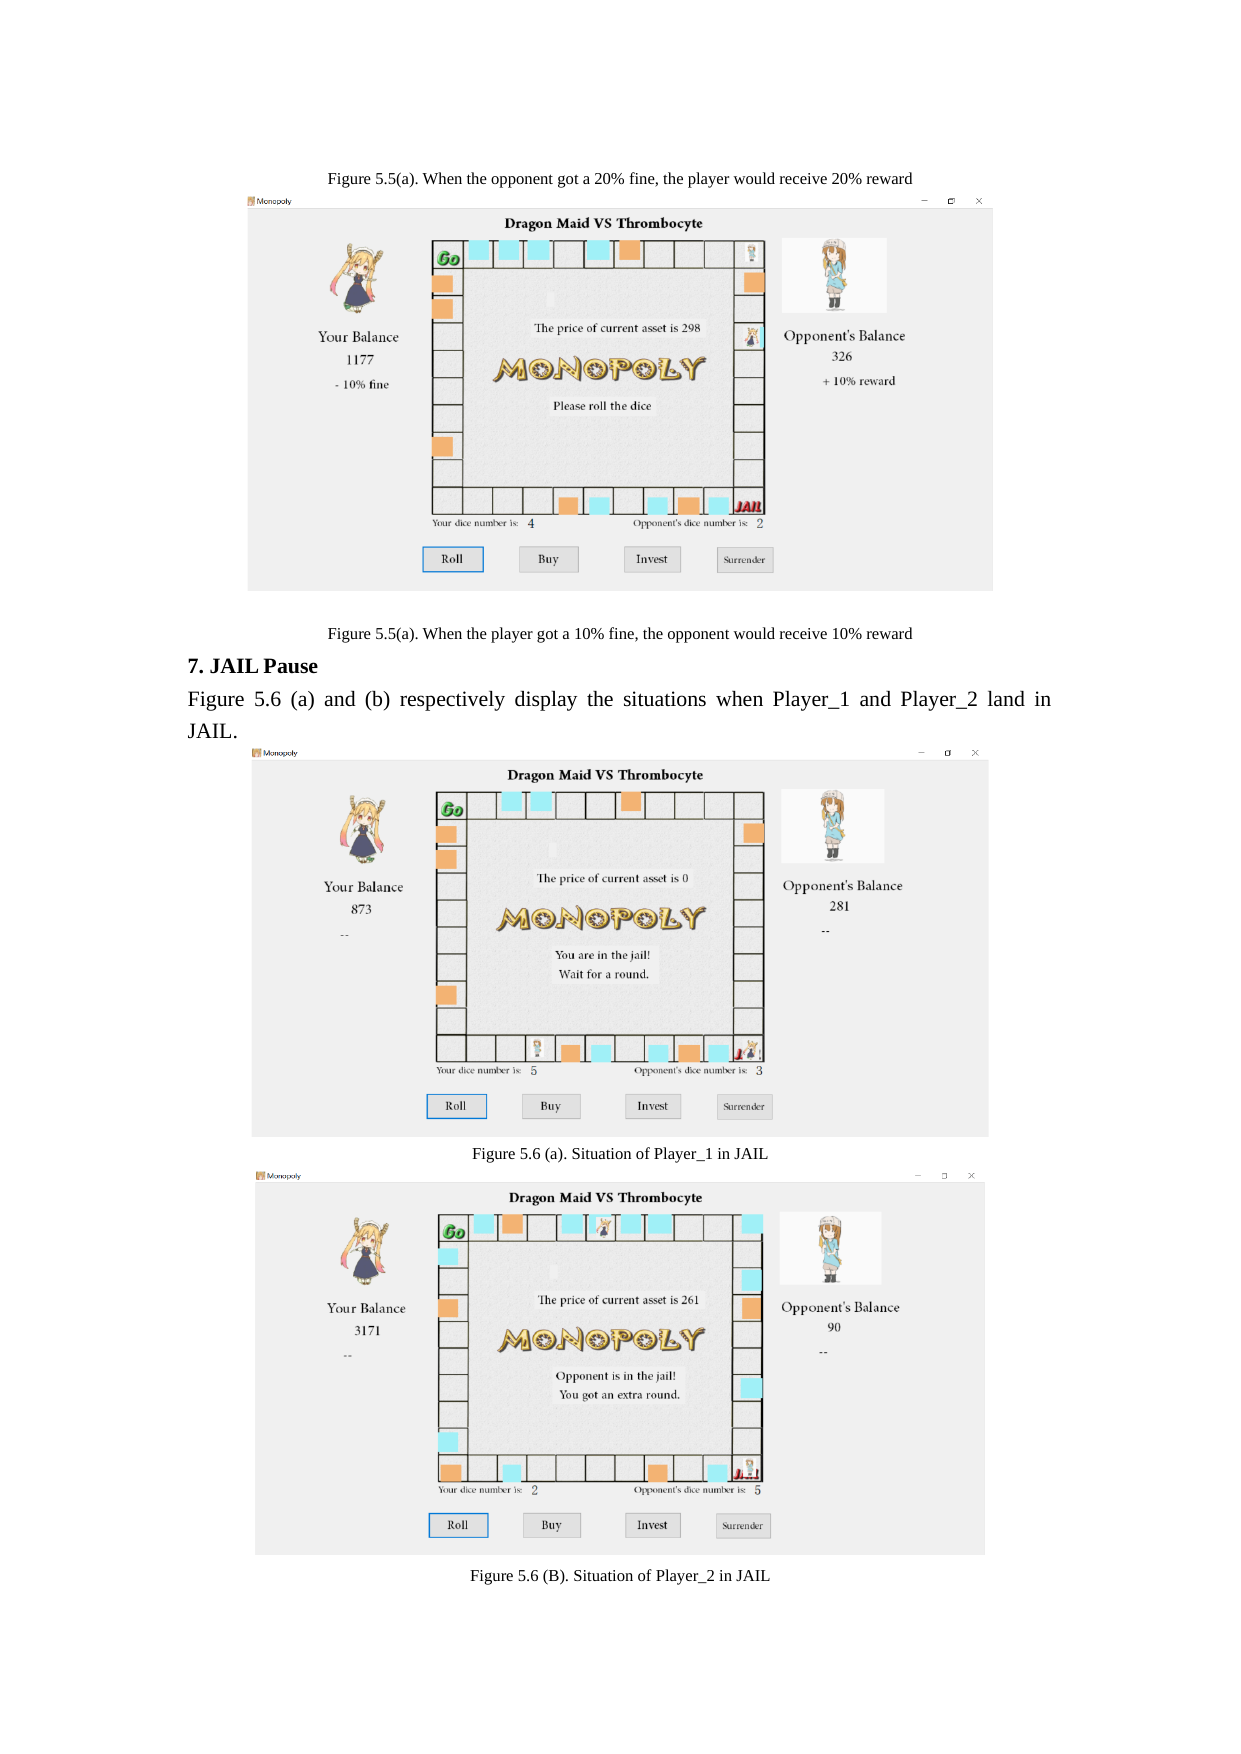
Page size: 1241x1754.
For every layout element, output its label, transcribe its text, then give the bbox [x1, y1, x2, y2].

picture [251, 747, 989, 1137]
text Figure 5.6 (a) and (b) respectively display the situations when Player_1 and Player_2 land in JAIL. [187, 682, 1053, 747]
text Figure 5.5(a). When the opponent got a 20% fine, the player would receive 20% reward [187, 162, 1053, 194]
picture [247, 194, 993, 591]
text Figure 5.6 (B). Situation of Player_2 in JAIL [187, 1559, 1053, 1592]
text 7. JAIL Pause [187, 649, 1053, 682]
text Figure 5.5(a). When the player got a 10% fine, the opponent would receive 10% reward [187, 617, 1053, 649]
picture [255, 1169, 985, 1555]
text Figure 5.6 (a). Situation of Player_1 in JAIL [187, 1137, 1053, 1169]
